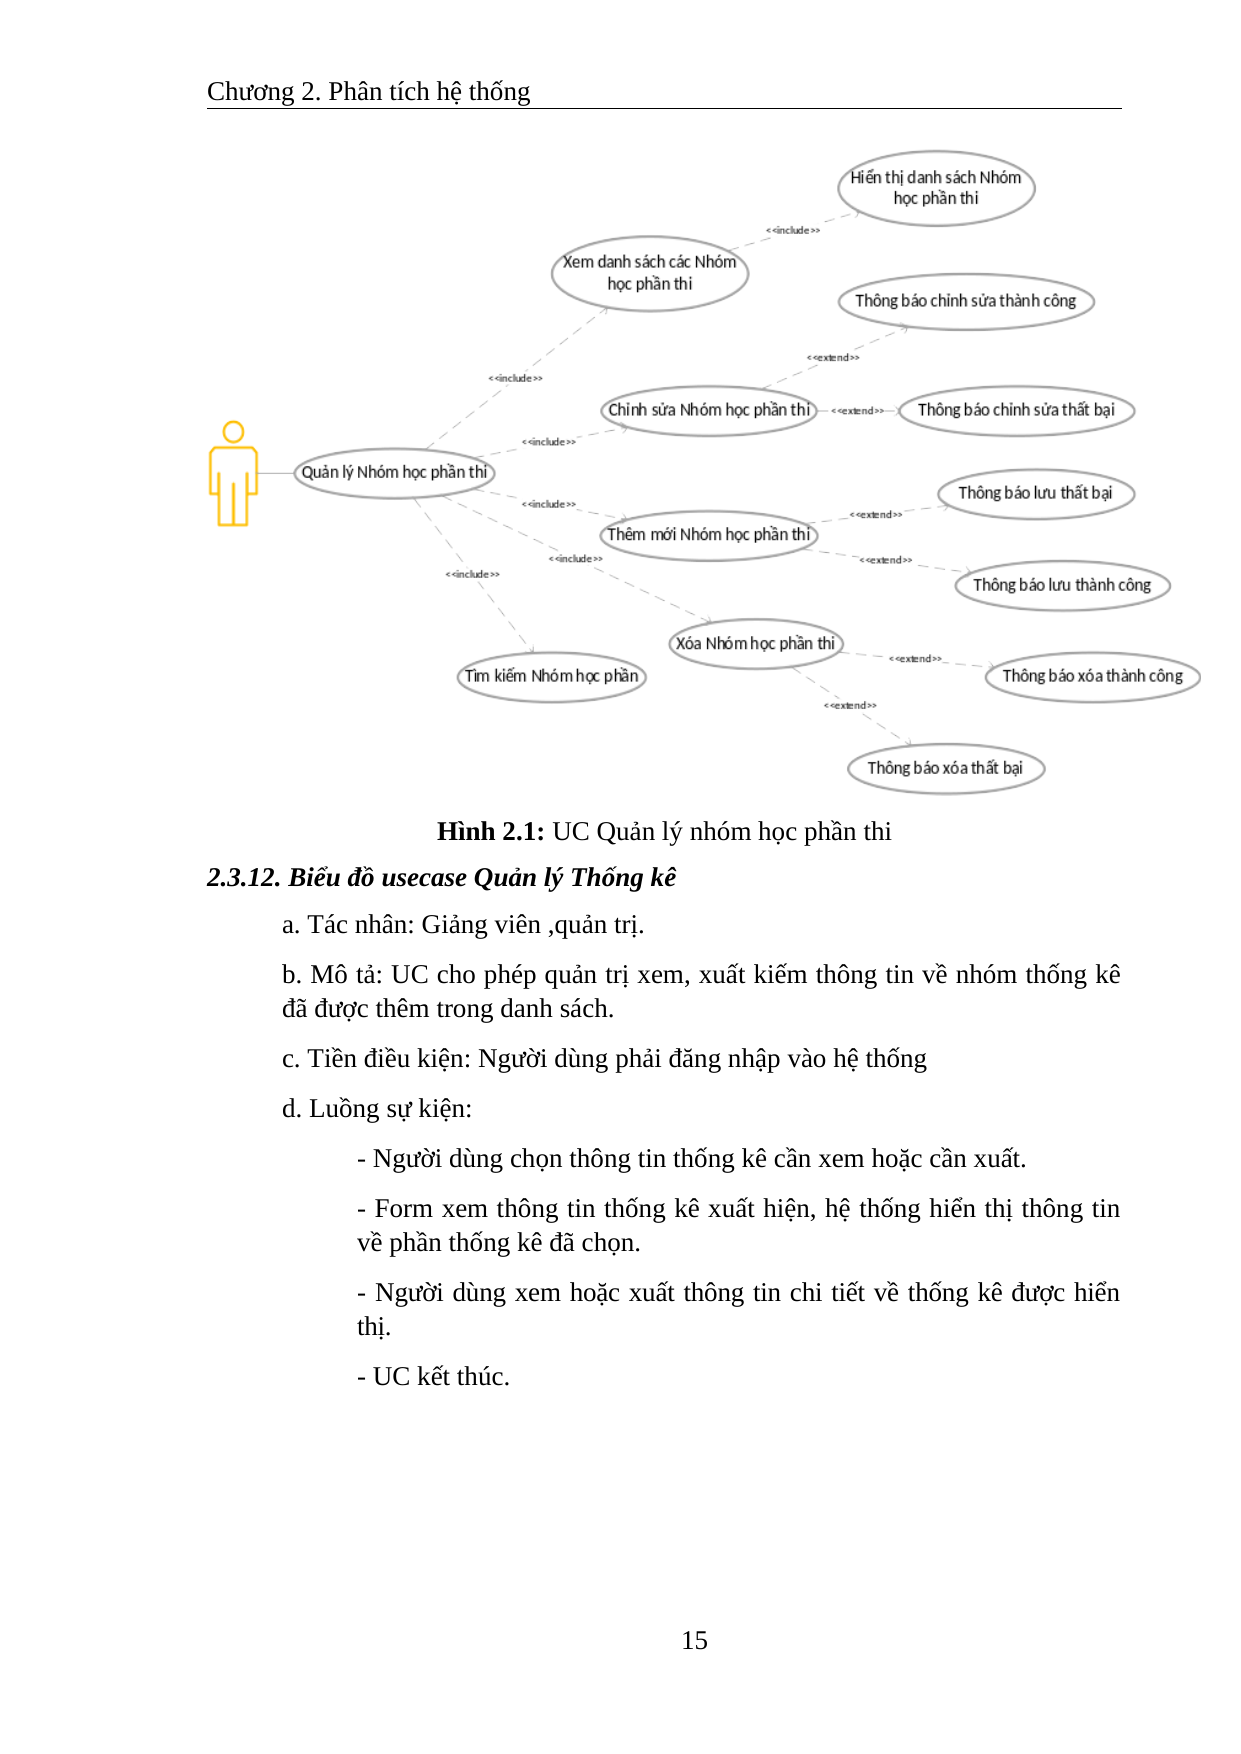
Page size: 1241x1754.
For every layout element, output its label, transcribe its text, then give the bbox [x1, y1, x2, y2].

text d. Luồng sự kiện: [282, 1092, 1122, 1123]
text c. Tiền điều kiện: Người dùng phải đăng nhập vào hệ thống [282, 1042, 1122, 1073]
text - Form xem thông tin thống kê xuất hiện, hệ thống hiển thị thông tin về phần thống kê đã chọn. [357, 1193, 1122, 1257]
text b. Mô tả: UC cho phép quản trị xem, xuất kiếm thông tin về nhóm thống kê đã được thêm trong danh sách. [282, 958, 1122, 1023]
text - UC kết thúc. [357, 1360, 1122, 1391]
text - Người dùng chọn thông tin thống kê cần xem hoặc cần xuất. [357, 1142, 1122, 1173]
text Biểu đồ usecase Quản lý Thống kê [207, 861, 1122, 892]
text UC Quản lý nhóm học phần thi [207, 815, 1122, 846]
text a. Tác nhân: Giảng viên ,quản trị. [282, 908, 1122, 939]
text - Người dùng xem hoặc xuất thông tin chi tiết về thống kê được hiển thị. [357, 1276, 1122, 1341]
